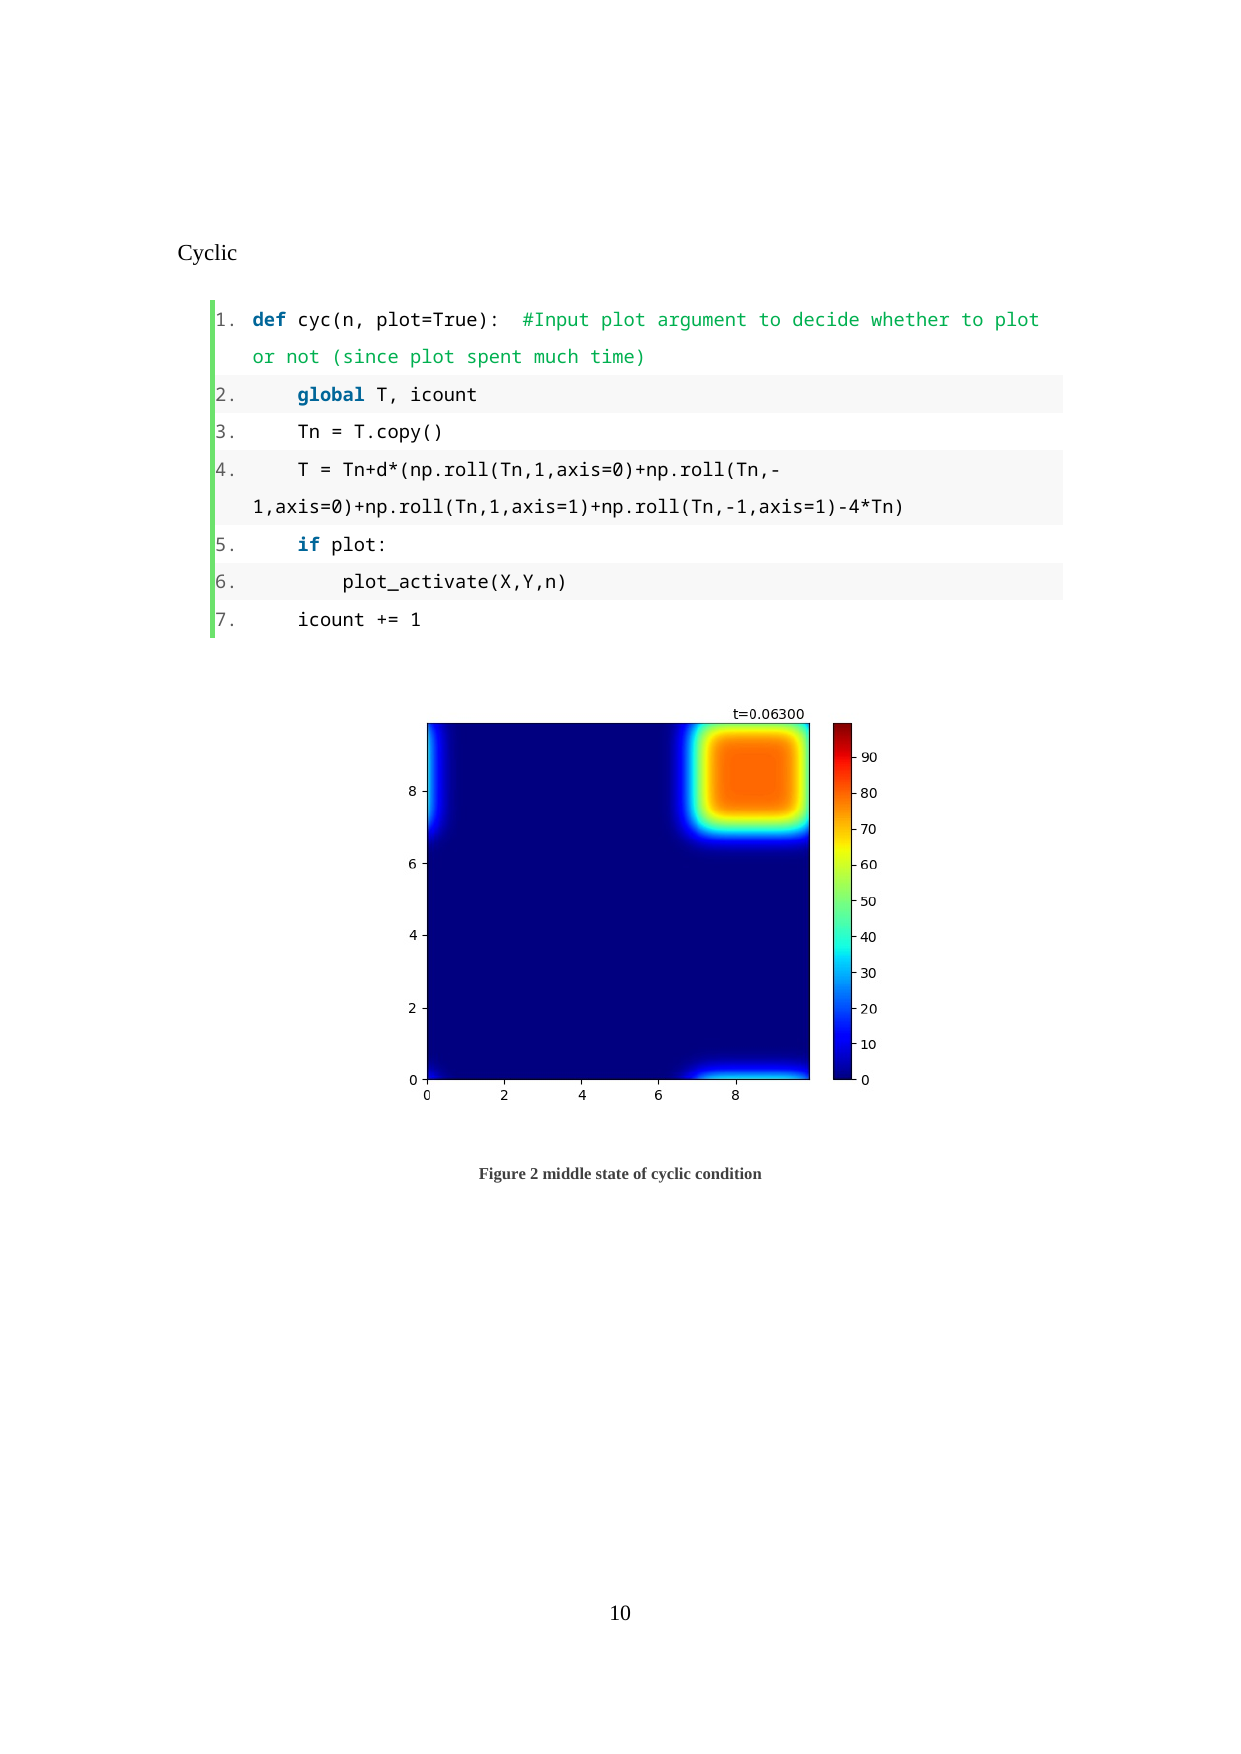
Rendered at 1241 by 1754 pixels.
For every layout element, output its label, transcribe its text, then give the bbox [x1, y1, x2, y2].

list if plot: [215, 525, 1063, 563]
text Figure 2 middle state of cyclic condition [177, 1154, 1063, 1192]
list icount += 1 [215, 600, 1063, 638]
list Tn = T.copy() [215, 413, 1063, 450]
list T = Tn+d*(np.roll(Tn,1,axis=0)+np.roll(Tn,-1,axis=0)+np.roll(Tn,1,axis=1)+np.roll(Tn,-1,axis=1)-4*Tn) [215, 450, 1063, 525]
picture [350, 666, 966, 1130]
subtitle Cyclic [177, 233, 1063, 271]
list plot_activate(X,Y,n) [215, 563, 1063, 600]
list def cyc(n, plot=True): #Input plot argument to decide whether to plot or not (since plot spent much time) [215, 300, 1063, 375]
list global T, icount [215, 375, 1063, 413]
